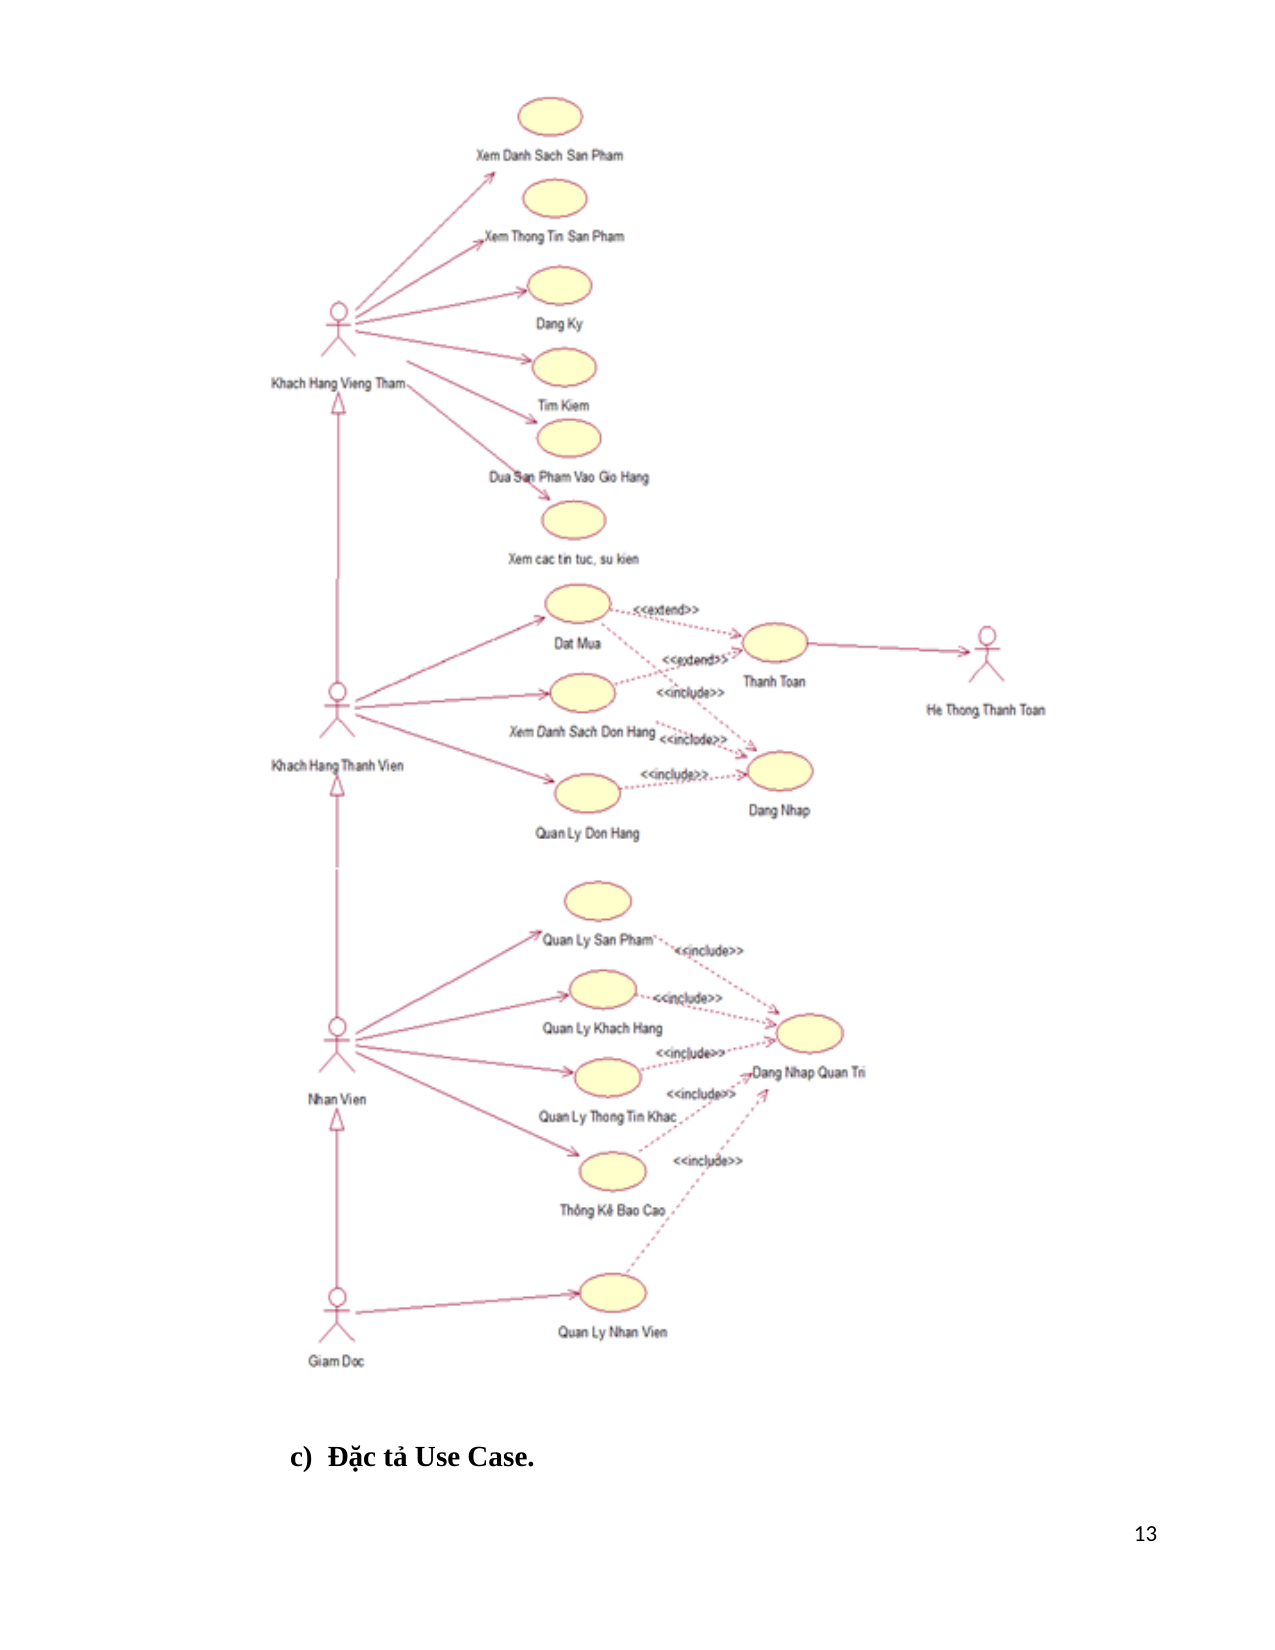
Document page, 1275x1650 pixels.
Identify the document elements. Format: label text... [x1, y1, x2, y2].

picture [177, 75, 1148, 1435]
list Đặc tả Use Case. [290, 1439, 1157, 1473]
